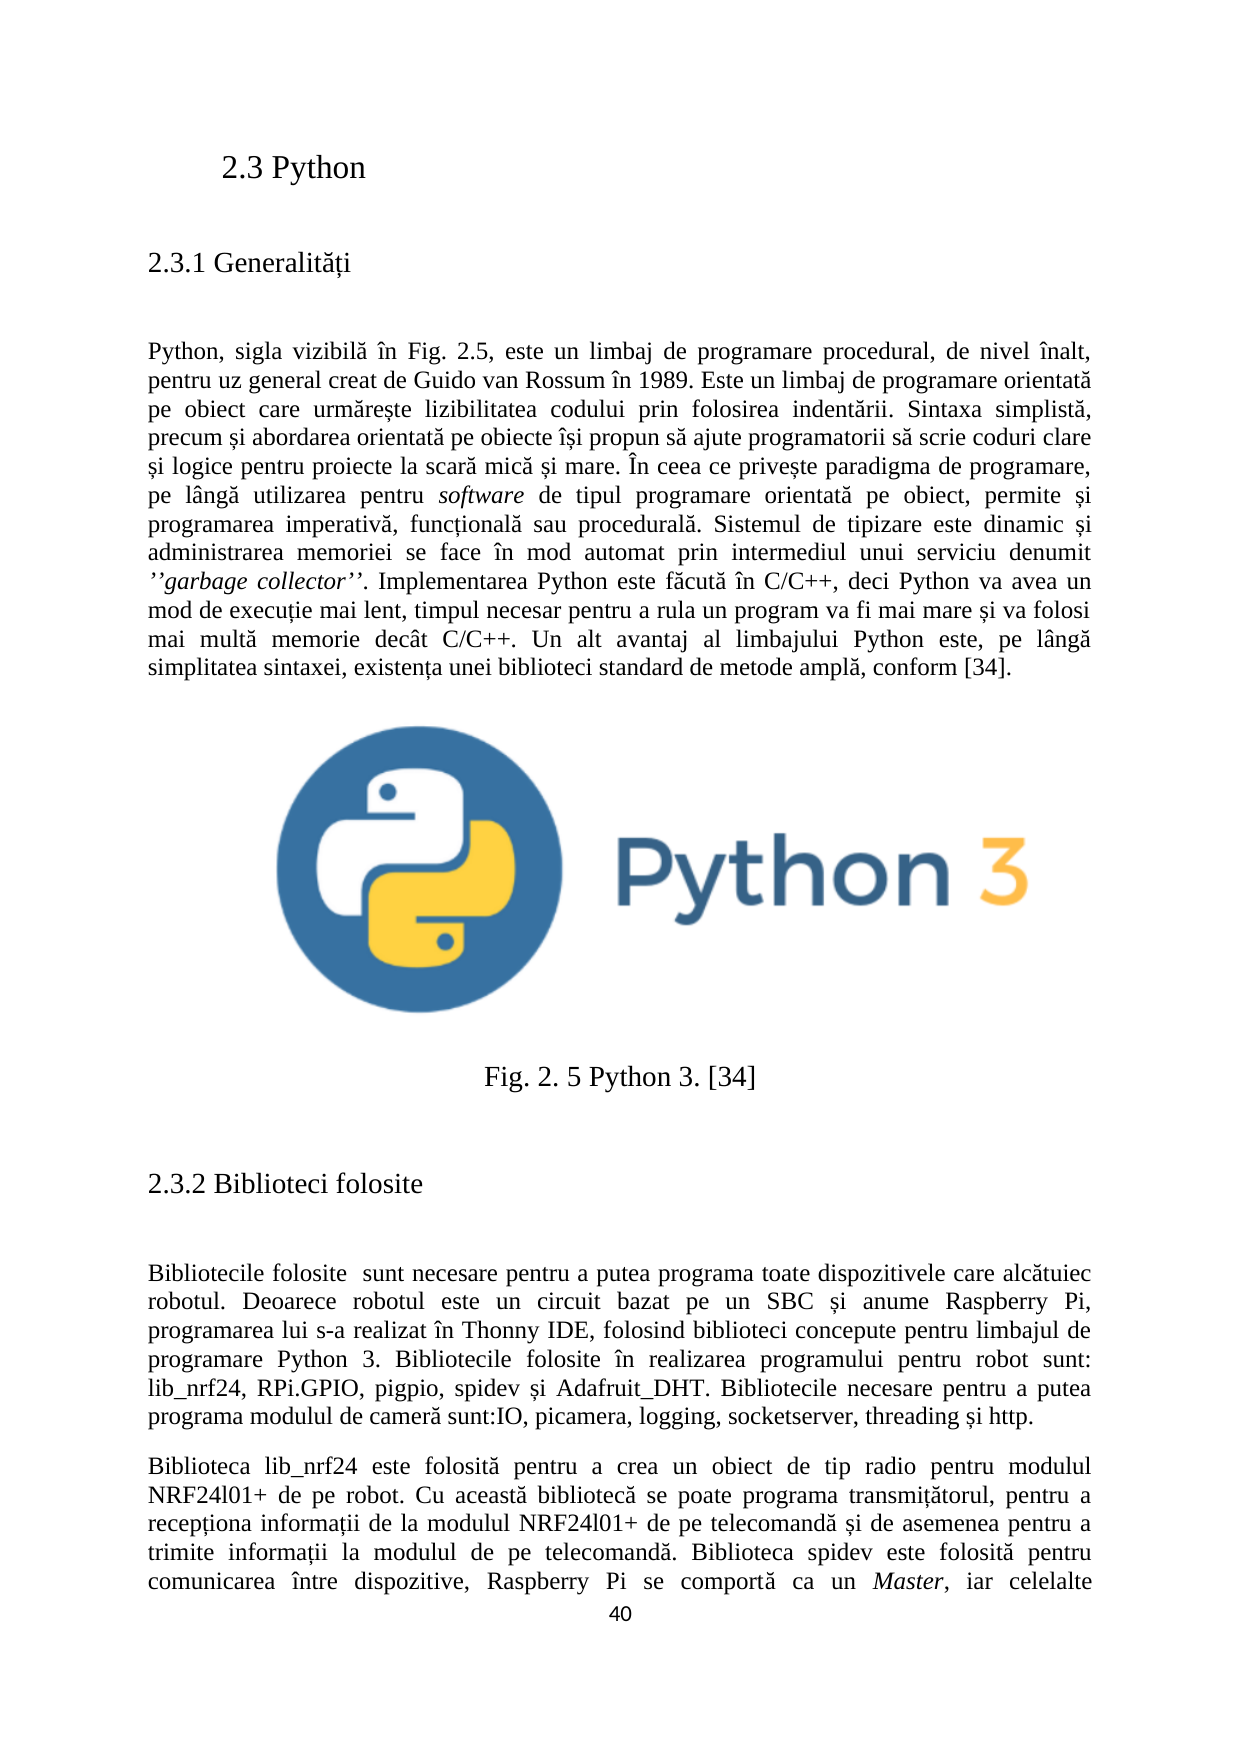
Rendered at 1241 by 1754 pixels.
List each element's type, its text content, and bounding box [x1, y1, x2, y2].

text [148, 1451, 1093, 1595]
subtitle 2.3.1 Generalități [148, 245, 1093, 278]
subtitle 2.3.2 Biblioteci folosite [148, 1166, 1093, 1200]
text Bibliotecile folosite sunt necesare pentru a putea programa toate dispozitivele care alcătuiec robotul. Deoarece robotul este un circuit bazat pe un SBC și anume Raspberry Pi, programarea lui s-a realizat în Thonny IDE, folosind biblioteci concepute pentru limbajul de programare Python 3. Bibliotecile folosite în realizarea programului pentru robot sunt: lib_nrf24, RPi.GPIO, pigpio, spidev și Adafruit_DHT. Bibliotecile necesare pentru a putea programa modulul de cameră sunt:IO, picamera, logging, socketserver, threading și http. [148, 1258, 1093, 1430]
picture [147, 702, 1093, 1038]
subtitle 2.3 Python [148, 148, 1093, 186]
text Python, sigla vizibilă în Fig. 2.5, este un limbaj de programare procedural, de nivel înalt, pentru uz general creat de Guido van Rossum în 1989. Este un limbaj de programare orientată pe obiect care urmărește lizibilitatea codului prin folosirea indentării. Sintaxa simplistă, precum și abordarea orientată pe obiecte își propun să ajute programatorii să scrie coduri clare și logice pentru proiecte la scară mică și mare. În ceea ce privește paradigma de programare, pe lângă utilizarea pentru software de tipul programare orientată pe obiect, permite și programarea imperativă, funcțională sau procedurală. Sistemul de tipizare este dinamic și administrarea memoriei se face în mod automat prin intermediul unui serviciu denumit ’’garbage collector’’. Implementarea Python este făcută în C/C++, deci Python va avea un mod de execuție mai lent, timpul necesar pentru a rula un program va fi mai mare și va folosi mai multă memorie decât C/C++. Un alt avantaj al limbajului Python este, pe lângă simplitatea sintaxei, existența unei biblioteci standard de metode amplă, conform [34]. [148, 336, 1093, 681]
